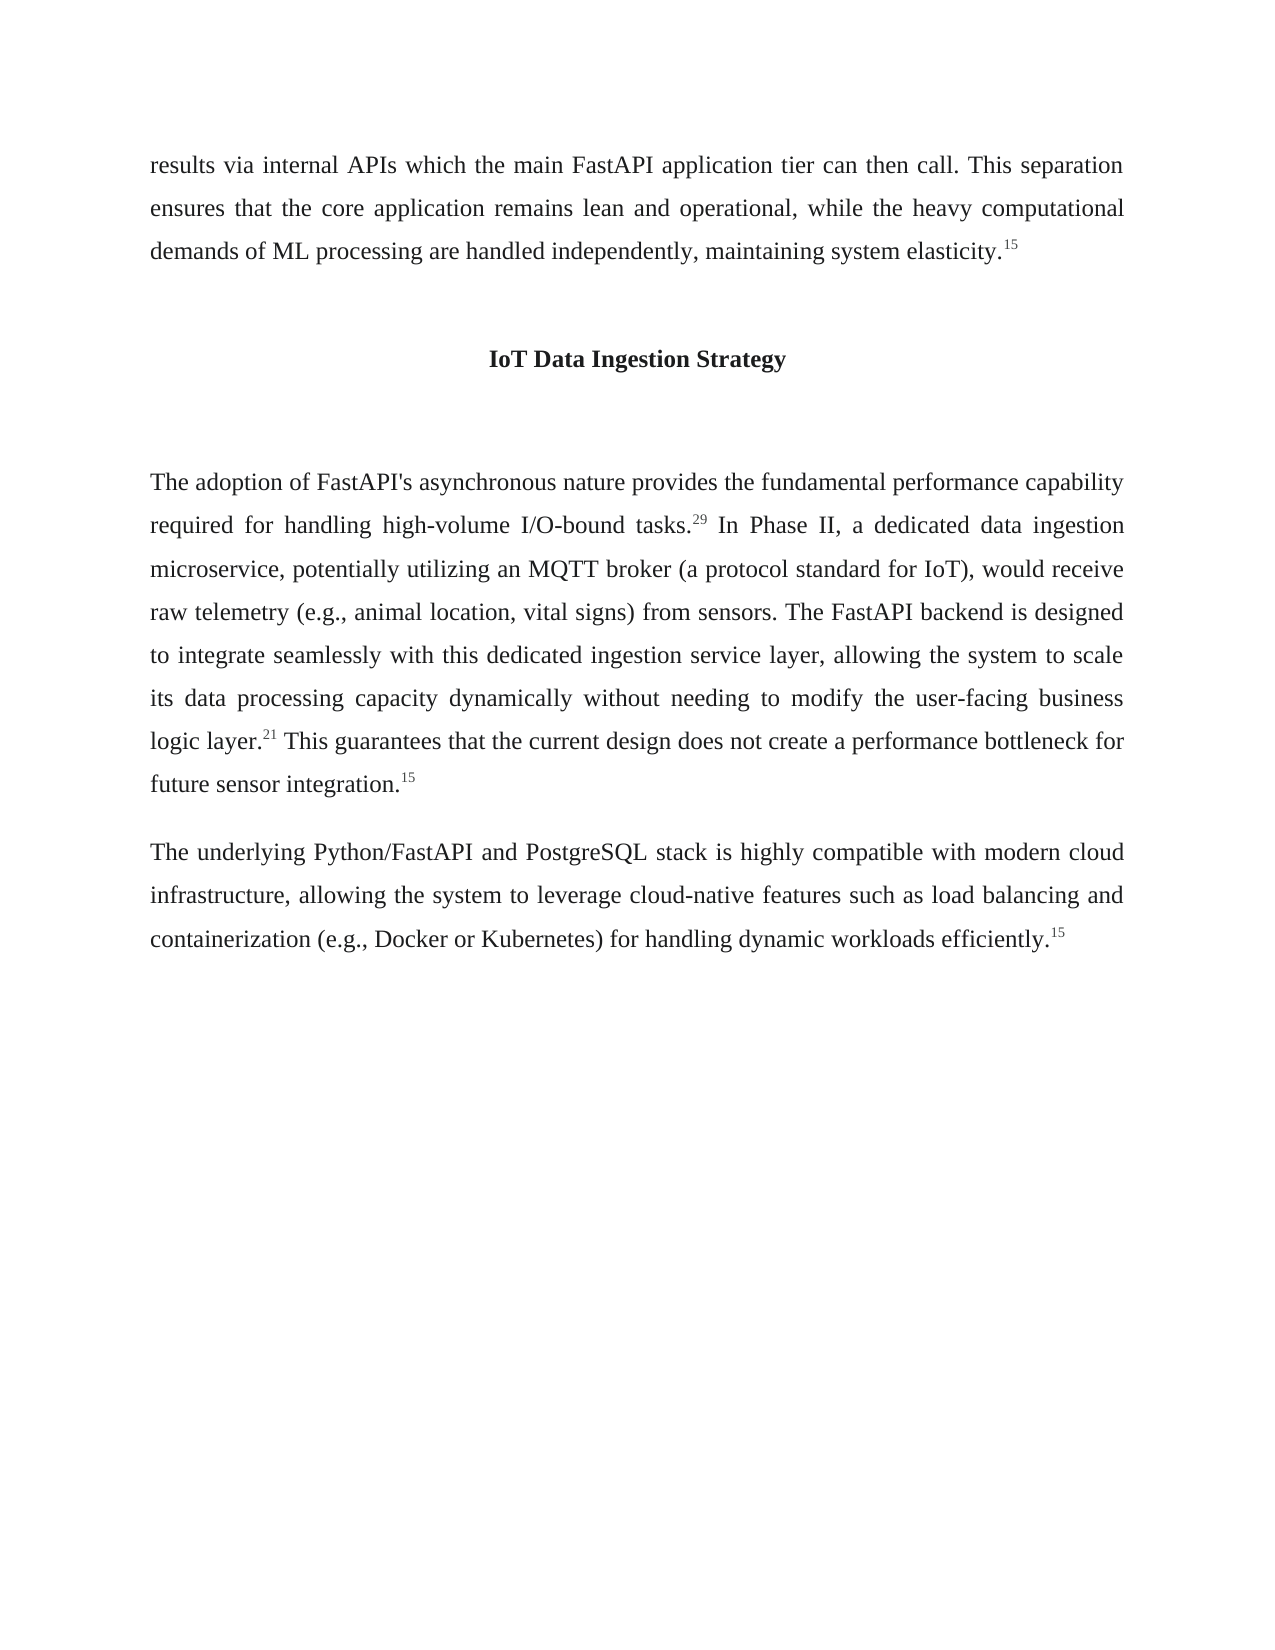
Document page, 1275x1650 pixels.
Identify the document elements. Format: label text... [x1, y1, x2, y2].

text The underlying Python/FastAPI and PostgreSQL stack is highly compatible with modern cloud infrastructure, allowing the system to leverage cloud-native features such as load balancing and containerization (e.g., Docker or Kubernetes) for handling dynamic workloads efficiently.15 [150, 837, 1125, 952]
text The adoption of FastAPI's asynchronous nature provides the fundamental performance capability required for handling high-volume I/O-bound tasks.29 In Phase II, a dedicated data ingestion microservice, potentially utilizing an MQTT broker (a protocol standard for IoT), would receive raw telemetry (e.g., animal location, vital signs) from sensors. The FastAPI backend is designed to integrate seamlessly with this dedicated ingestion service layer, allowing the system to scale its data processing capacity dynamically without needing to modify the user-facing business logic layer.21 This guarantees that the current design does not create a performance bottleneck for future sensor integration.15 [150, 467, 1125, 798]
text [150, 150, 1125, 265]
subtitle IoT Data Ingestion Strategy [150, 344, 1125, 372]
